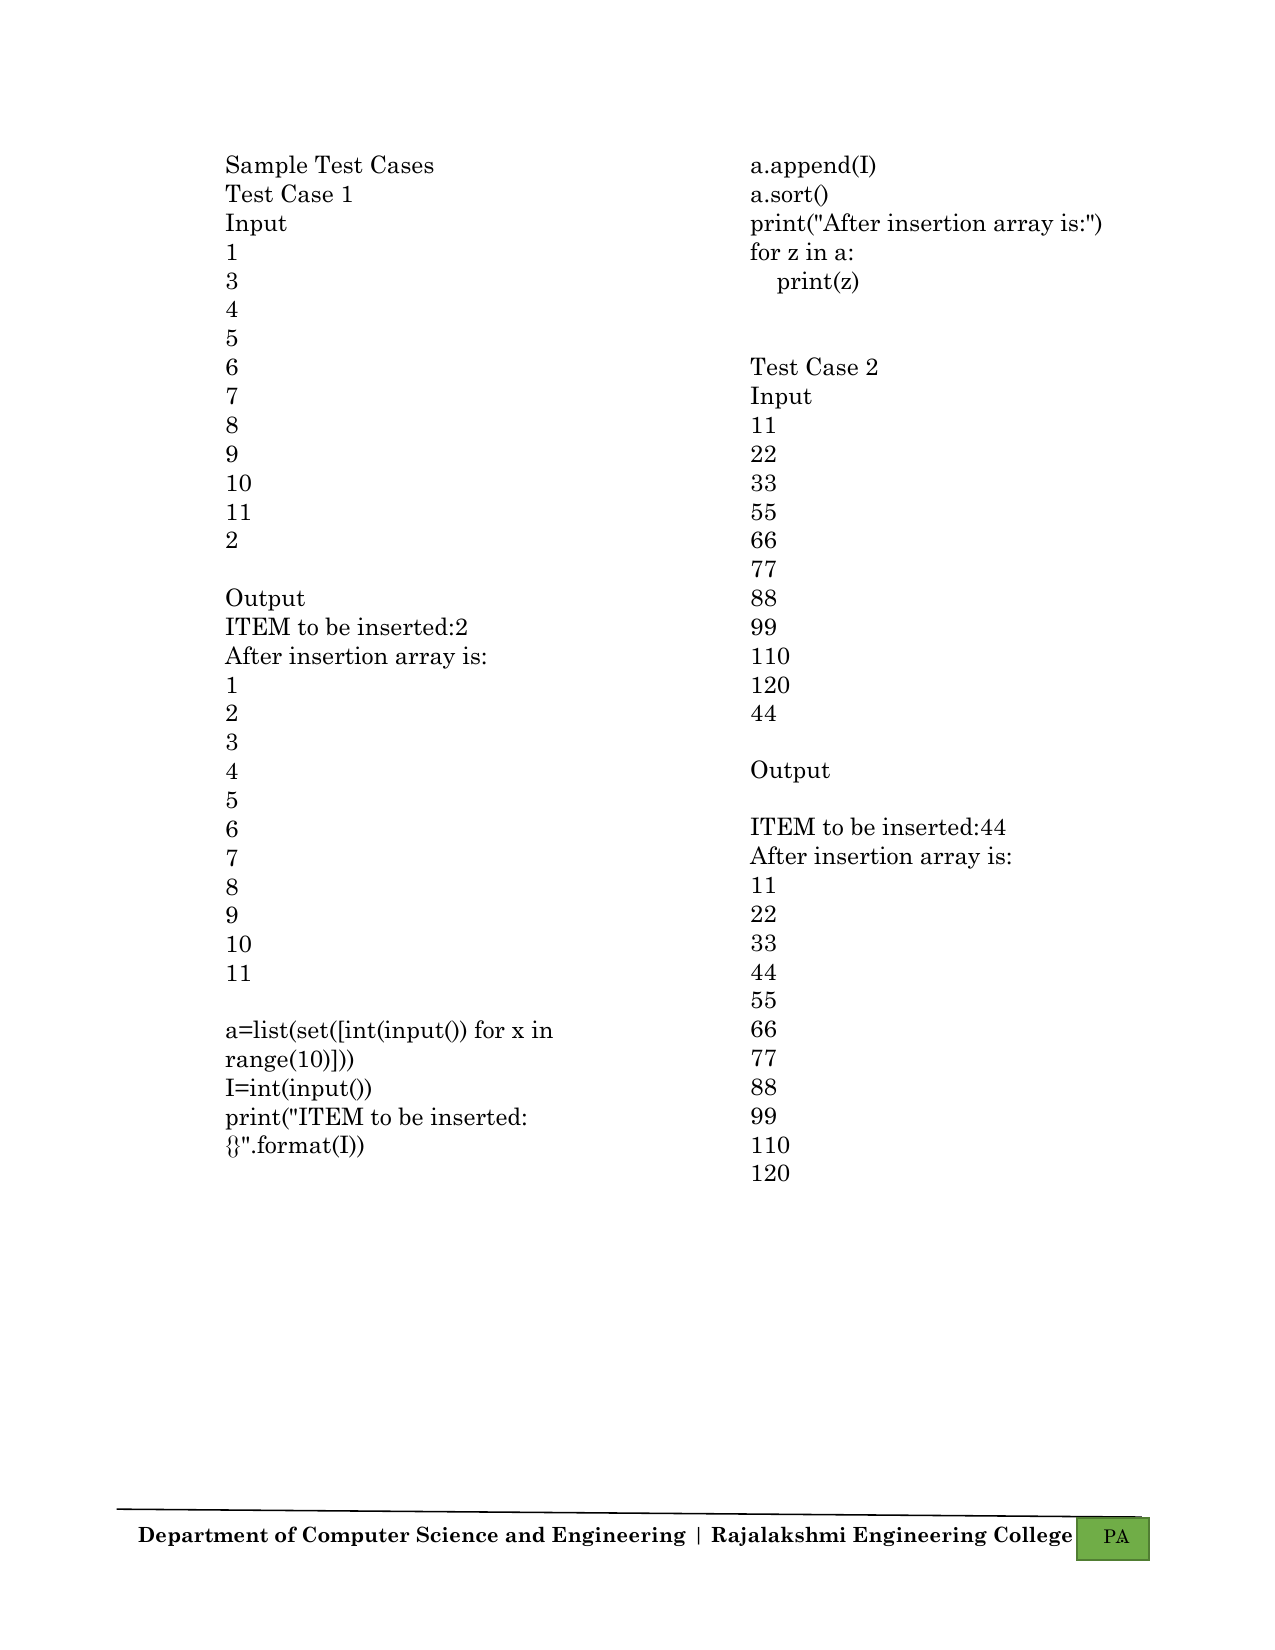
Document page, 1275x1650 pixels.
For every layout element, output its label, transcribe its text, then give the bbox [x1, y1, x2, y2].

text 3 [225, 727, 600, 756]
text Sample Test Cases [225, 150, 600, 179]
text 77 [750, 554, 1125, 583]
text 4 [225, 756, 600, 785]
text 99 [750, 1101, 1125, 1129]
text 9 [225, 900, 600, 929]
text 8 [225, 410, 600, 438]
text 110 [750, 1129, 1125, 1158]
text 5 [225, 785, 600, 814]
text 44 [750, 698, 1125, 727]
text 6 [225, 352, 600, 381]
text 7 [225, 842, 600, 871]
text After insertion array is: [750, 841, 1125, 870]
text 88 [750, 583, 1125, 612]
text 66 [750, 525, 1125, 554]
text 2 [225, 525, 600, 554]
text 7 [225, 381, 600, 410]
text 55 [750, 985, 1125, 1014]
text 10 [225, 467, 600, 496]
text 11 [225, 958, 600, 987]
text a.sort() [750, 179, 1125, 208]
text a.append(I) [750, 150, 1125, 179]
text I=int(input()) [225, 1072, 600, 1101]
text a=list(set([int(input()) for x in range(10)])) [225, 1015, 600, 1072]
text 10 [225, 929, 600, 958]
text 44 [750, 956, 1125, 985]
text print("After insertion array is:") [750, 208, 1125, 237]
text Input [750, 381, 1125, 410]
text Test Case 2 [750, 352, 1125, 381]
text 8 [225, 871, 600, 900]
text ITEM to be inserted:2 [225, 612, 600, 641]
text 2 [225, 698, 600, 727]
text 88 [750, 1072, 1125, 1101]
text Output [750, 755, 1125, 784]
text print(z) [750, 265, 1125, 294]
text 9 [225, 438, 600, 467]
text 120 [750, 1158, 1125, 1187]
text 11 [225, 496, 600, 525]
text 11 [750, 410, 1125, 438]
text 5 [225, 323, 600, 352]
text Test Case 1 [225, 179, 600, 208]
text After insertion array is: [225, 641, 600, 669]
text 22 [750, 898, 1125, 927]
text for z in a: [750, 237, 1125, 265]
text 66 [750, 1014, 1125, 1043]
text Output [225, 583, 600, 612]
text 1 [225, 237, 600, 265]
text 6 [225, 814, 600, 842]
text 99 [750, 612, 1125, 641]
text 11 [750, 870, 1125, 898]
text 77 [750, 1043, 1125, 1072]
text 22 [750, 438, 1125, 467]
text Input [225, 208, 600, 237]
text 120 [750, 669, 1125, 698]
text 3 [225, 265, 600, 294]
text 55 [750, 496, 1125, 525]
text 33 [750, 927, 1125, 956]
text 4 [225, 294, 600, 323]
text 110 [750, 641, 1125, 669]
text 33 [750, 467, 1125, 496]
text 1 [225, 669, 600, 698]
text ITEM to be inserted:44 [750, 812, 1125, 841]
text print("ITEM to be inserted:{}".format(I)) [225, 1101, 600, 1159]
